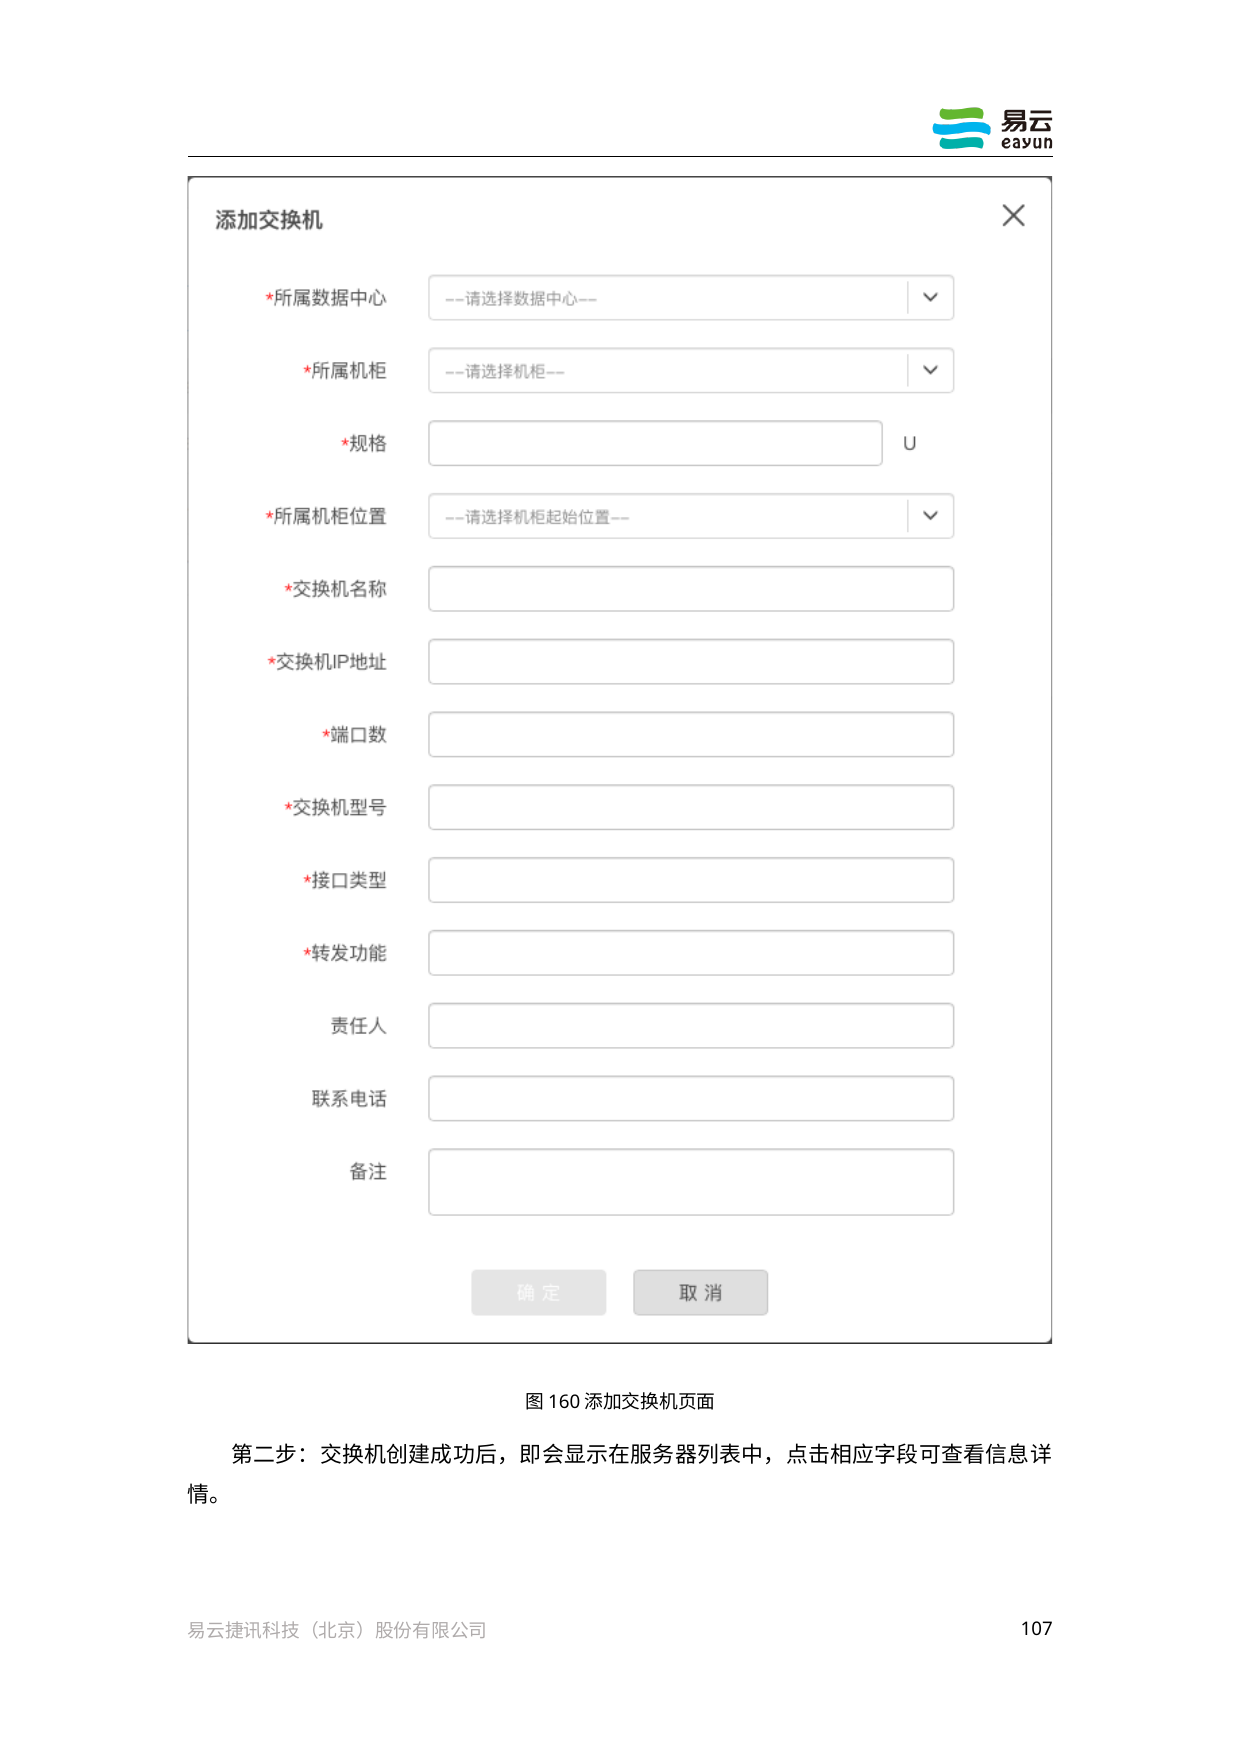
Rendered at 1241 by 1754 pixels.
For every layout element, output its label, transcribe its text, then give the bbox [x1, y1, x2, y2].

text 图 160 添加交换机页面 [187, 1384, 1053, 1418]
picture [932, 97, 1053, 156]
picture [187, 176, 1053, 1344]
text 第二步：交换机创建成功后，即会显示在服务器列表中，点击相应字段可查看信息详情。 [187, 1436, 1053, 1510]
